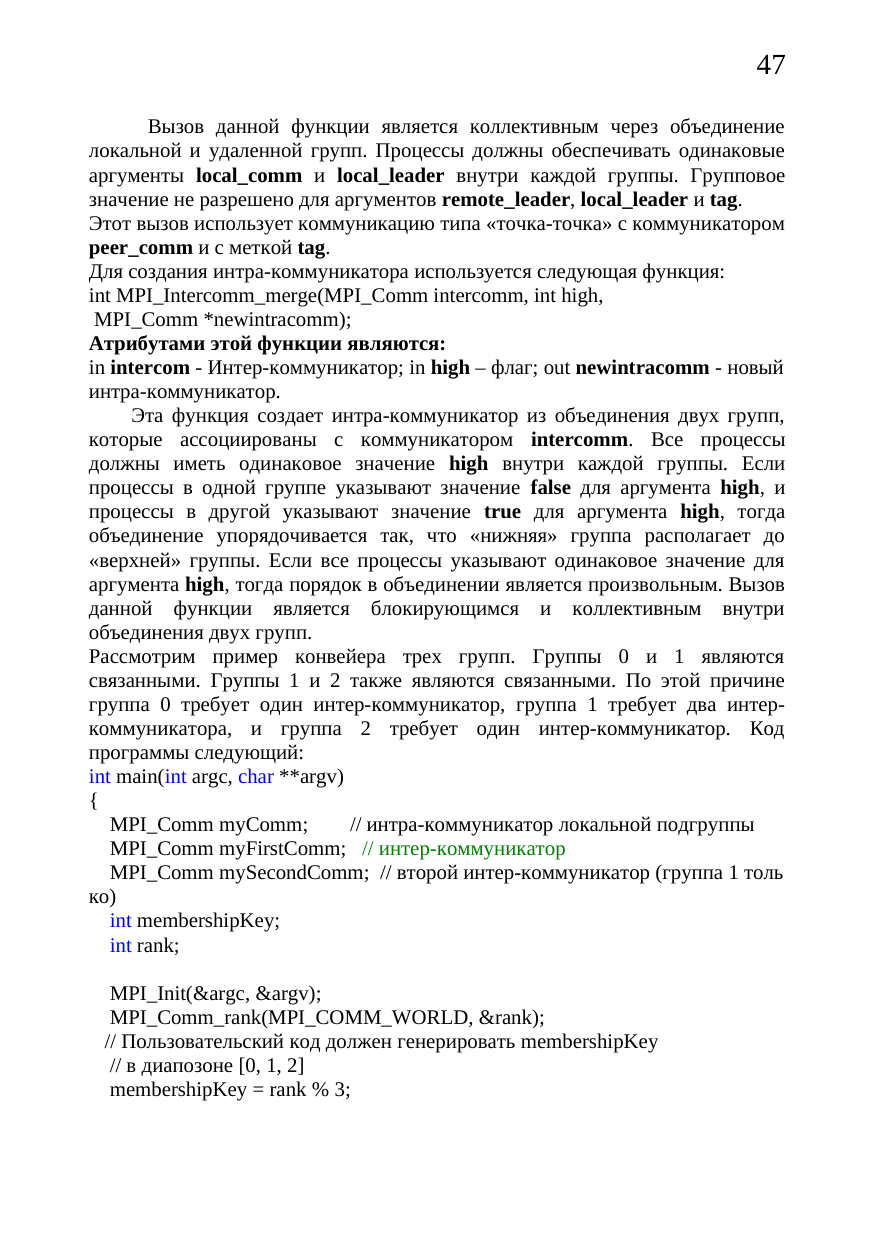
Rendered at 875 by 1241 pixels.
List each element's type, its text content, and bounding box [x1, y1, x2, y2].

text Эта функция создает интра-коммуникатор из объединения двух групп, которые ассоциированы с коммуникатором intercomm. Все процессы должны иметь одинаковое значение high внутри каждой группы. Если процессы в одной группе указывают значение false для аргумента high, и процессы в другой указывают значение true для аргумента high, тогда объединение упорядочивается так, что «нижняя» группа располагает до «верхней» группы. Если все процессы указывают одинаковое значение для аргумента high, тогда порядок в объединении является произвольным. Вызов данной функции является блокирующимся и коллективным внутри объединения двух групп. [89, 403, 785, 644]
text Для создания интра-коммуникатора используется следующая функция: [89, 259, 785, 283]
text Вызов данной функции является коллективным через объединение локальной и удаленной групп. Процессы должны обеспечивать одинаковые аргументы local_comm и local_leader внутри каждой группы. Групповое значение не разрешено для аргументов remote_leader, local_leader и tag. [89, 114, 785, 211]
text MPI_Comm *newintracomm); [89, 307, 785, 331]
text Атрибутами этой функции являются: [89, 331, 785, 355]
text MPI_Comm_rank(MPI_COMM_WORLD, &rank); [89, 1005, 785, 1029]
text { [89, 788, 785, 812]
text in intercom - Интер-коммуникатор; in high – флаг; out newintracomm - новый интра-коммуникатор. [89, 355, 785, 403]
text // Пользовательский код должен генерировать membershipKey [89, 1029, 785, 1053]
text MPI_Comm mySecondComm; // второй интер-коммуникатор (группа 1 только) [89, 860, 785, 908]
text membershipKey = rank % 3; [89, 1077, 785, 1101]
text // в диапозоне [0, 1, 2] [89, 1053, 785, 1077]
text MPI_Comm myFirstComm; // интер-коммуникатор [89, 836, 785, 860]
text Рассмотрим пример конвейера трех групп. Группы 0 и 1 являются связанными. Группы 1 и 2 также являются связанными. По этой причине группа 0 требует один интер-коммуникатор, группа 1 требует два интер-коммуникатора, и группа 2 требует один интер-коммуникатор. Код программы следующий: [89, 644, 785, 764]
text int rank; [89, 932, 785, 957]
text int MPI_Intercomm_merge(MPI_Comm intercomm, int high, [89, 283, 785, 307]
text MPI_Comm myComm; // интра-коммуникатор локальной подгруппы [89, 812, 785, 836]
text int membershipKey; [89, 908, 785, 932]
text MPI_Init(&argc, &argv); [89, 981, 785, 1005]
text Этот вызов использует коммуникацию типа «точка-точка» с коммуникатором peer_comm и с меткой tag. [89, 211, 785, 259]
text int main(int argc, char **argv) [89, 764, 785, 788]
